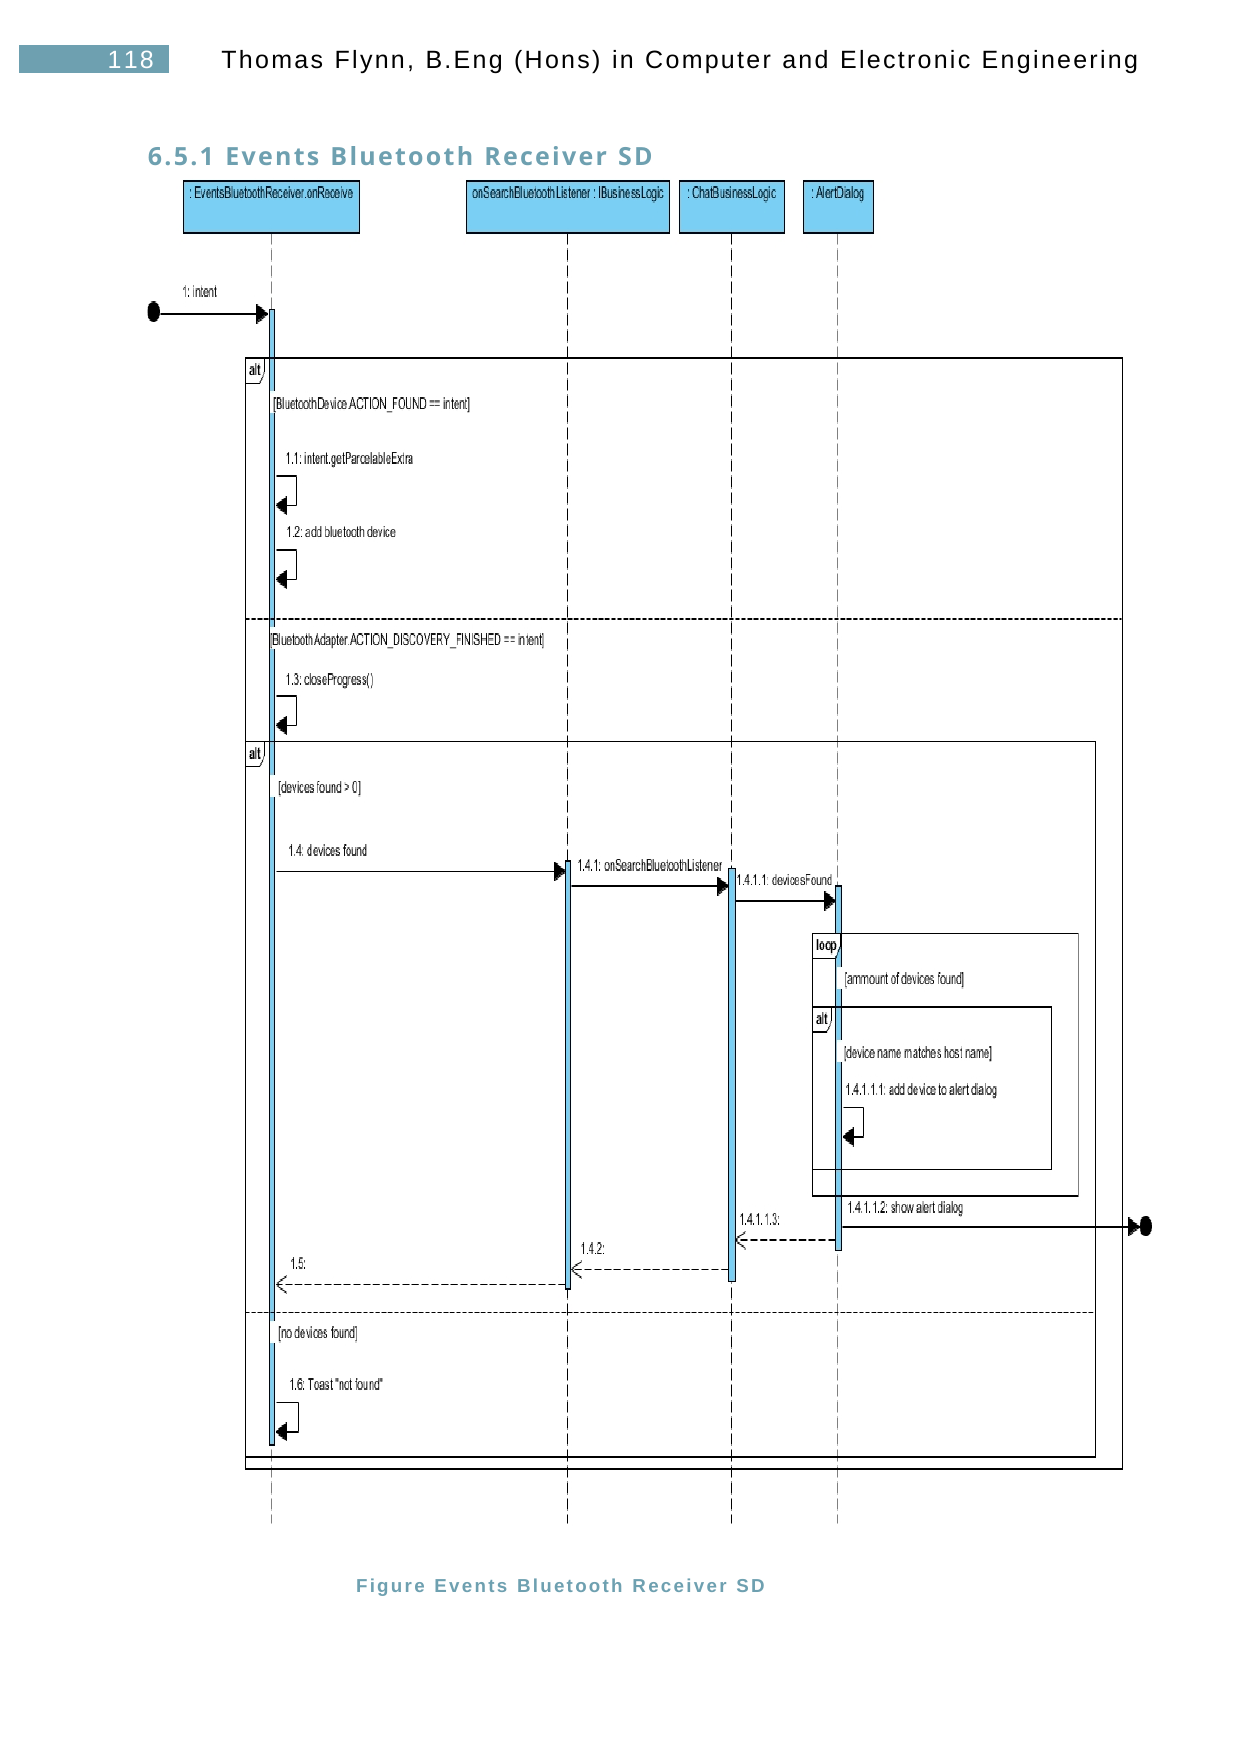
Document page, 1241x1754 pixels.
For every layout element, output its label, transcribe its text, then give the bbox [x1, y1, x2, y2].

subtitle 6.5.1 Events Bluetooth Receiver SD [148, 139, 1122, 173]
picture [147, 178, 1156, 1529]
